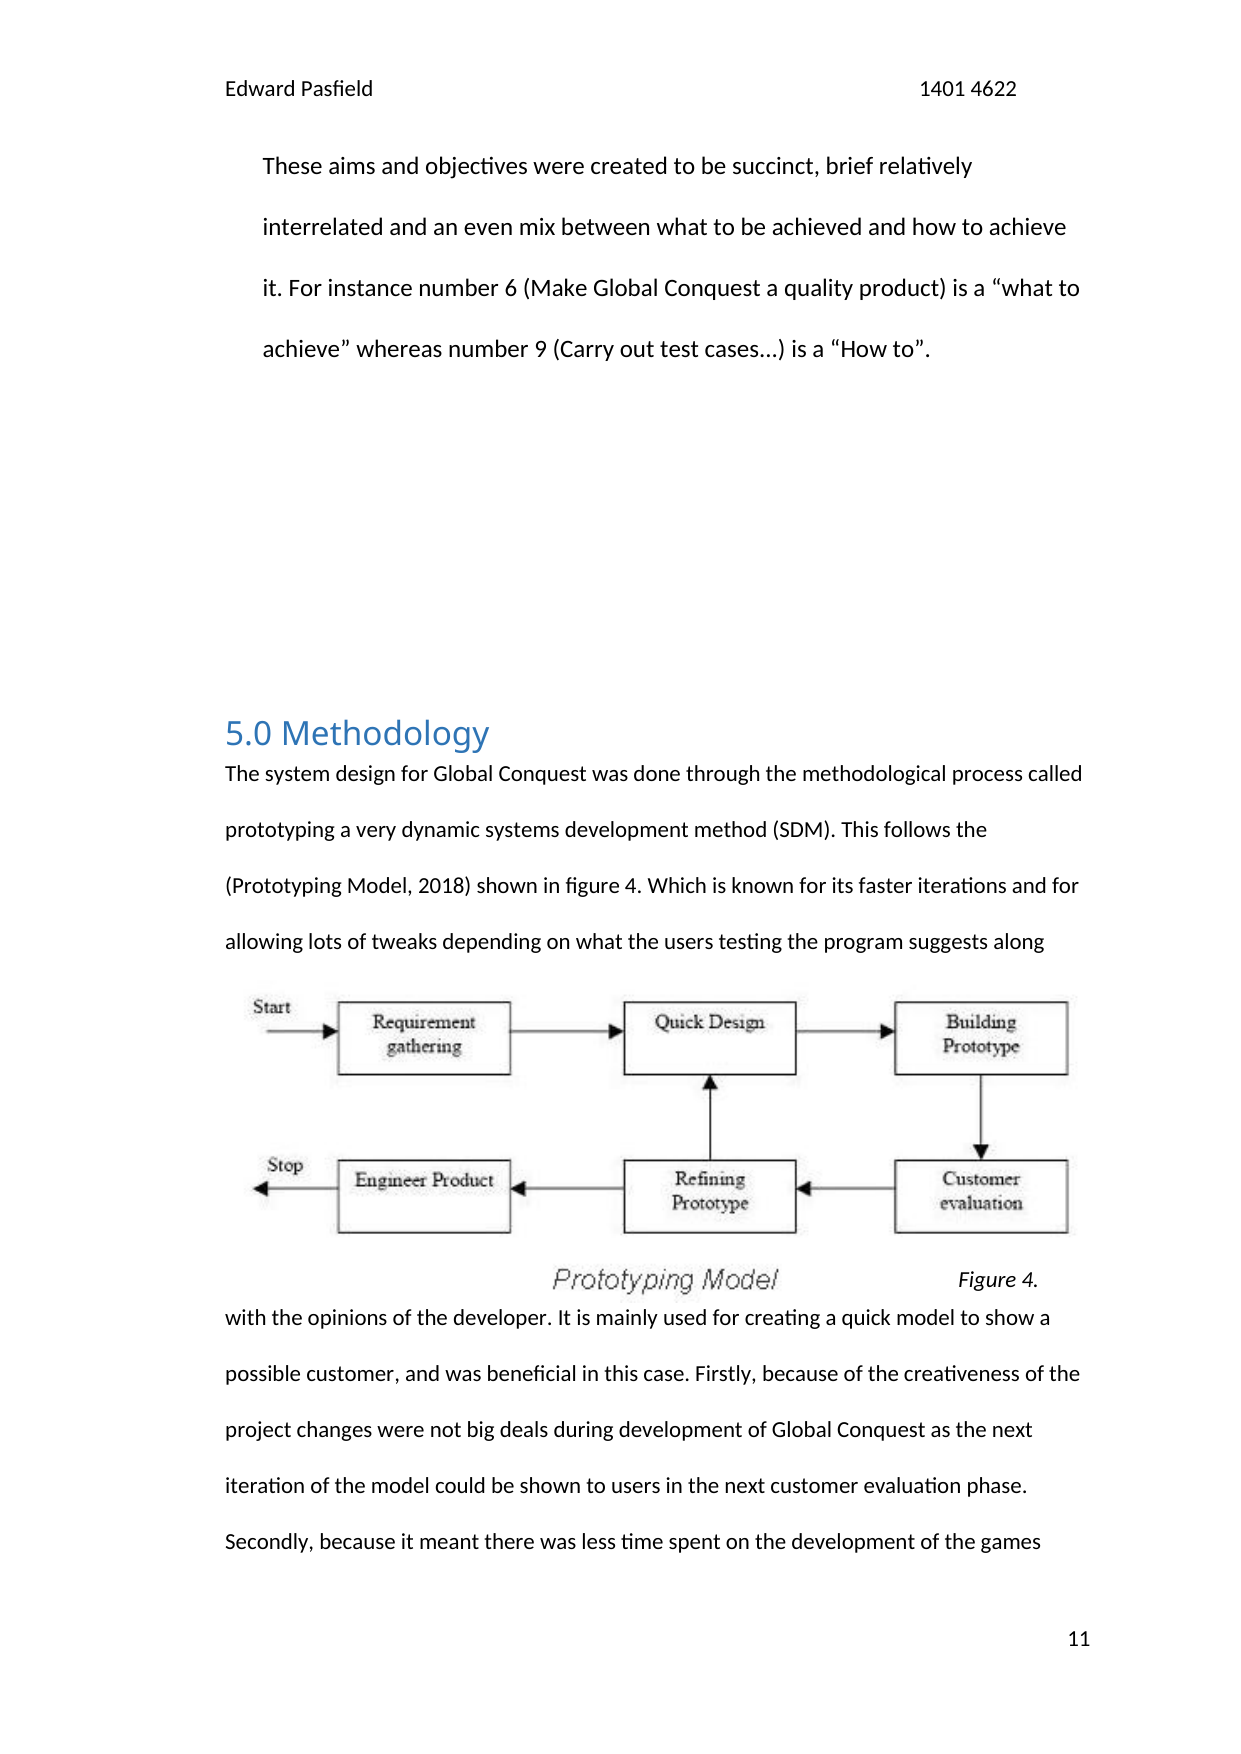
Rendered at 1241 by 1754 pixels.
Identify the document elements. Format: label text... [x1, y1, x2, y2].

picture [231, 968, 1091, 1303]
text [225, 759, 1090, 1555]
text These aims and objectives were created to be succinct, brief relatively interrelated and an even mix between what to be achieved and how to achieve it. For instance number 6 (Make Global Conquest a quality product) is a “what to achieve” whereas number 9 (Carry out test cases...) is a “How to”. [262, 150, 1090, 364]
subtitle 5.0 Methodology [225, 710, 1090, 755]
